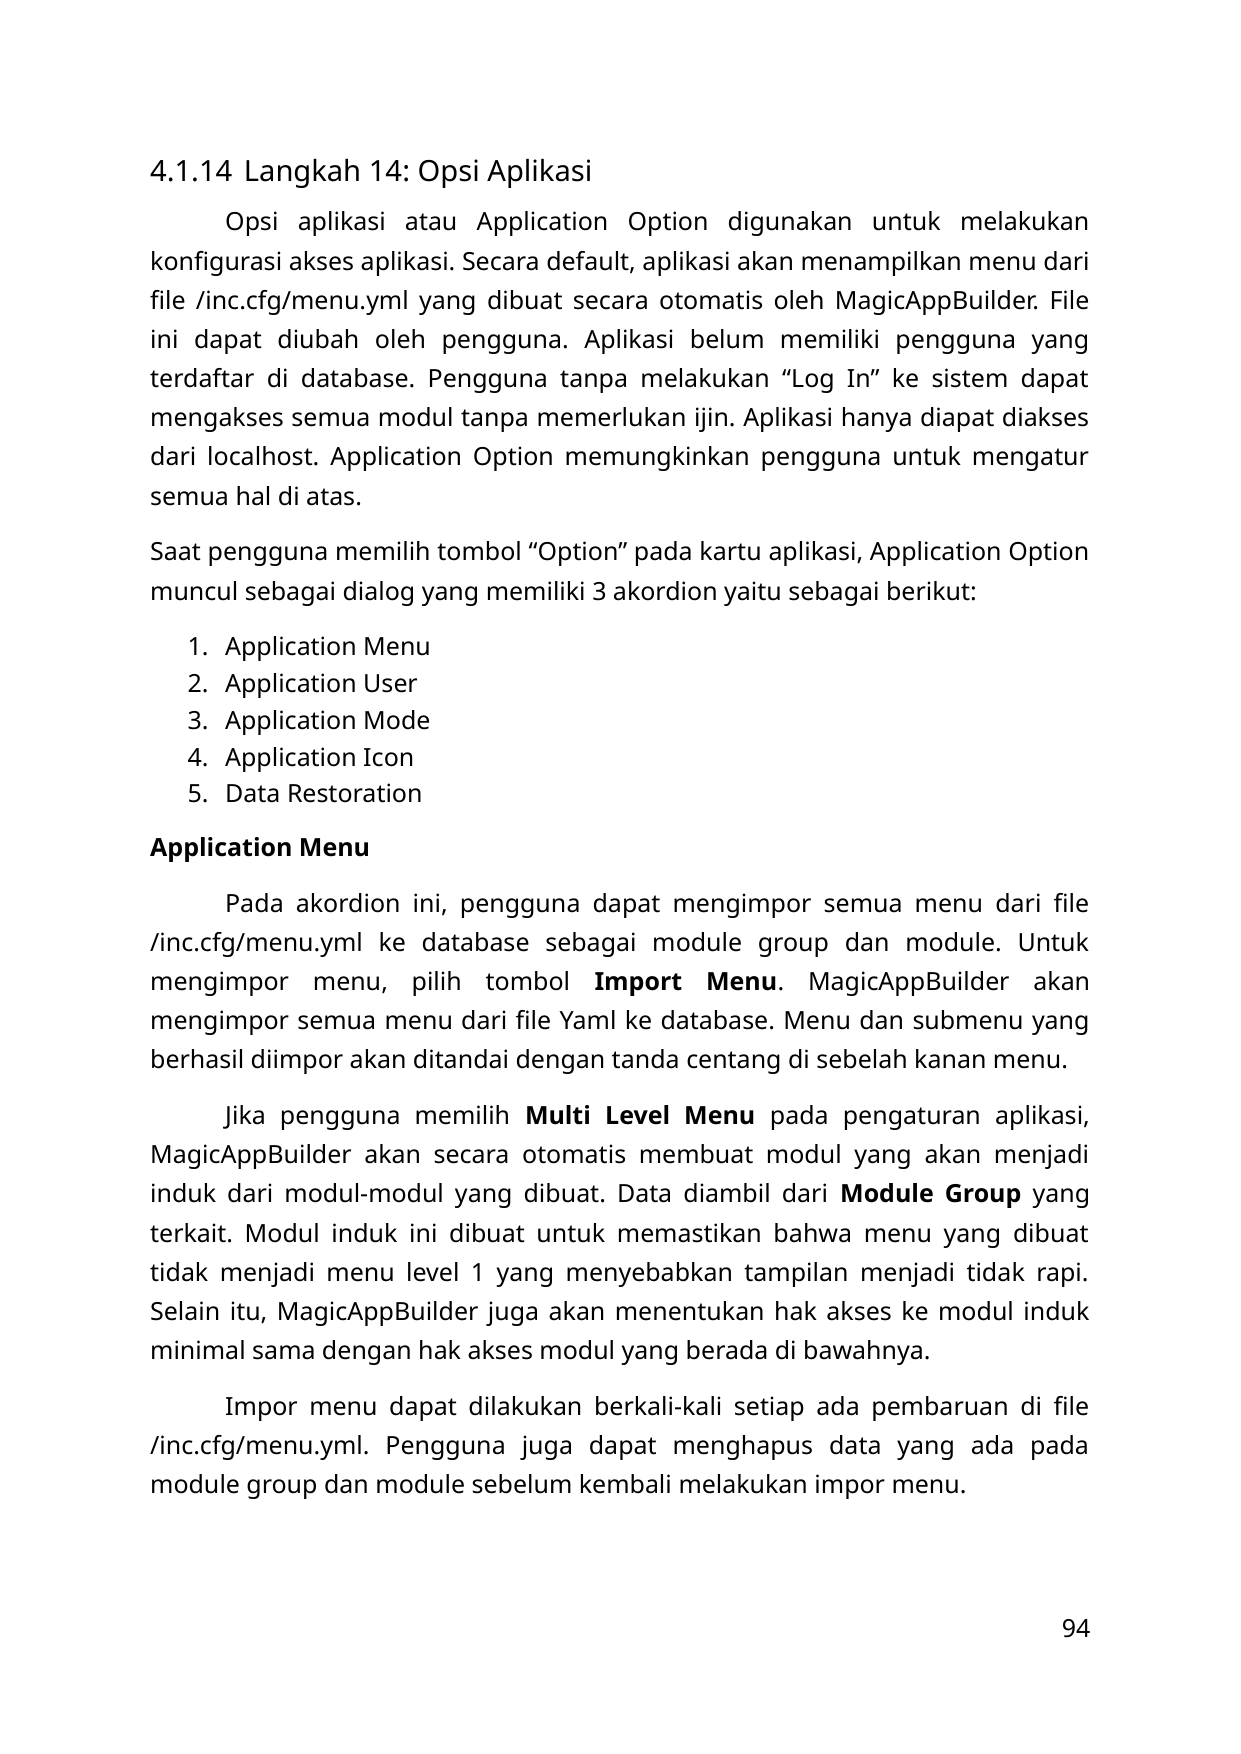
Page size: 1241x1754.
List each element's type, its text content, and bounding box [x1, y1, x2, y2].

text Impor menu dapat dilakukan berkali-kali setiap ada pembaruan di file /inc.cfg/menu.yml. Pengguna juga dapat menghapus data yang ada pada module group dan module sebelum kembali melakukan impor menu. [150, 1389, 1090, 1501]
list Data Restoration [187, 776, 1090, 810]
text Application Menu [150, 829, 1090, 863]
text Jika pengguna memilih Multi Level Menu pada pengaturan aplikasi, MagicAppBuilder akan secara otomatis membuat modul yang akan menjadi induk dari modul-modul yang dibuat. Data diambil dari Module Group yang terkait. Modul induk ini dibuat untuk memastikan bahwa menu yang dibuat tidak menjadi menu level 1 yang menyebabkan tampilan menjadi tidak rapi. Selain itu, MagicAppBuilder juga akan menentukan hak akses ke modul induk minimal sama dengan hak akses modul yang berada di bawahnya. [150, 1098, 1090, 1367]
list Application Icon [187, 739, 1090, 773]
text Saat pengguna memilih tombol “Option” pada kartu aplikasi, Application Option muncul sebagai dialog yang memiliki 3 akordion yaitu sebagai berikut: [150, 534, 1090, 607]
list Application User [187, 666, 1090, 700]
text Opsi aplikasi atau Application Option digunakan untuk melakukan konfigurasi akses aplikasi. Secara default, aplikasi akan menampilkan menu dari file /inc.cfg/menu.yml yang dibuat secara otomatis oleh MagicAppBuilder. File ini dapat diubah oleh pengguna. Aplikasi belum memiliki pengguna yang terdaftar di database. Pengguna tanpa melakukan “Log In” ke sistem dapat mengakses semua modul tanpa memerlukan ijin. Aplikasi hanya diapat diakses dari localhost. Application Option memungkinkan pengguna untuk mengatur semua hal di atas. [150, 204, 1090, 512]
subtitle Langkah 14: Opsi Aplikasi [150, 150, 1090, 190]
list Application Mode [187, 702, 1090, 737]
text Pada akordion ini, pengguna dapat mengimpor semua menu dari file /inc.cfg/menu.yml ke database sebagai module group dan module. Untuk mengimpor menu, pilih tombol Import Menu. MagicAppBuilder akan mengimpor semua menu dari file Yaml ke database. Menu dan submenu yang berhasil diimpor akan ditandai dengan tanda centang di sebelah kanan menu. [150, 885, 1090, 1076]
list Application Menu [187, 629, 1090, 663]
